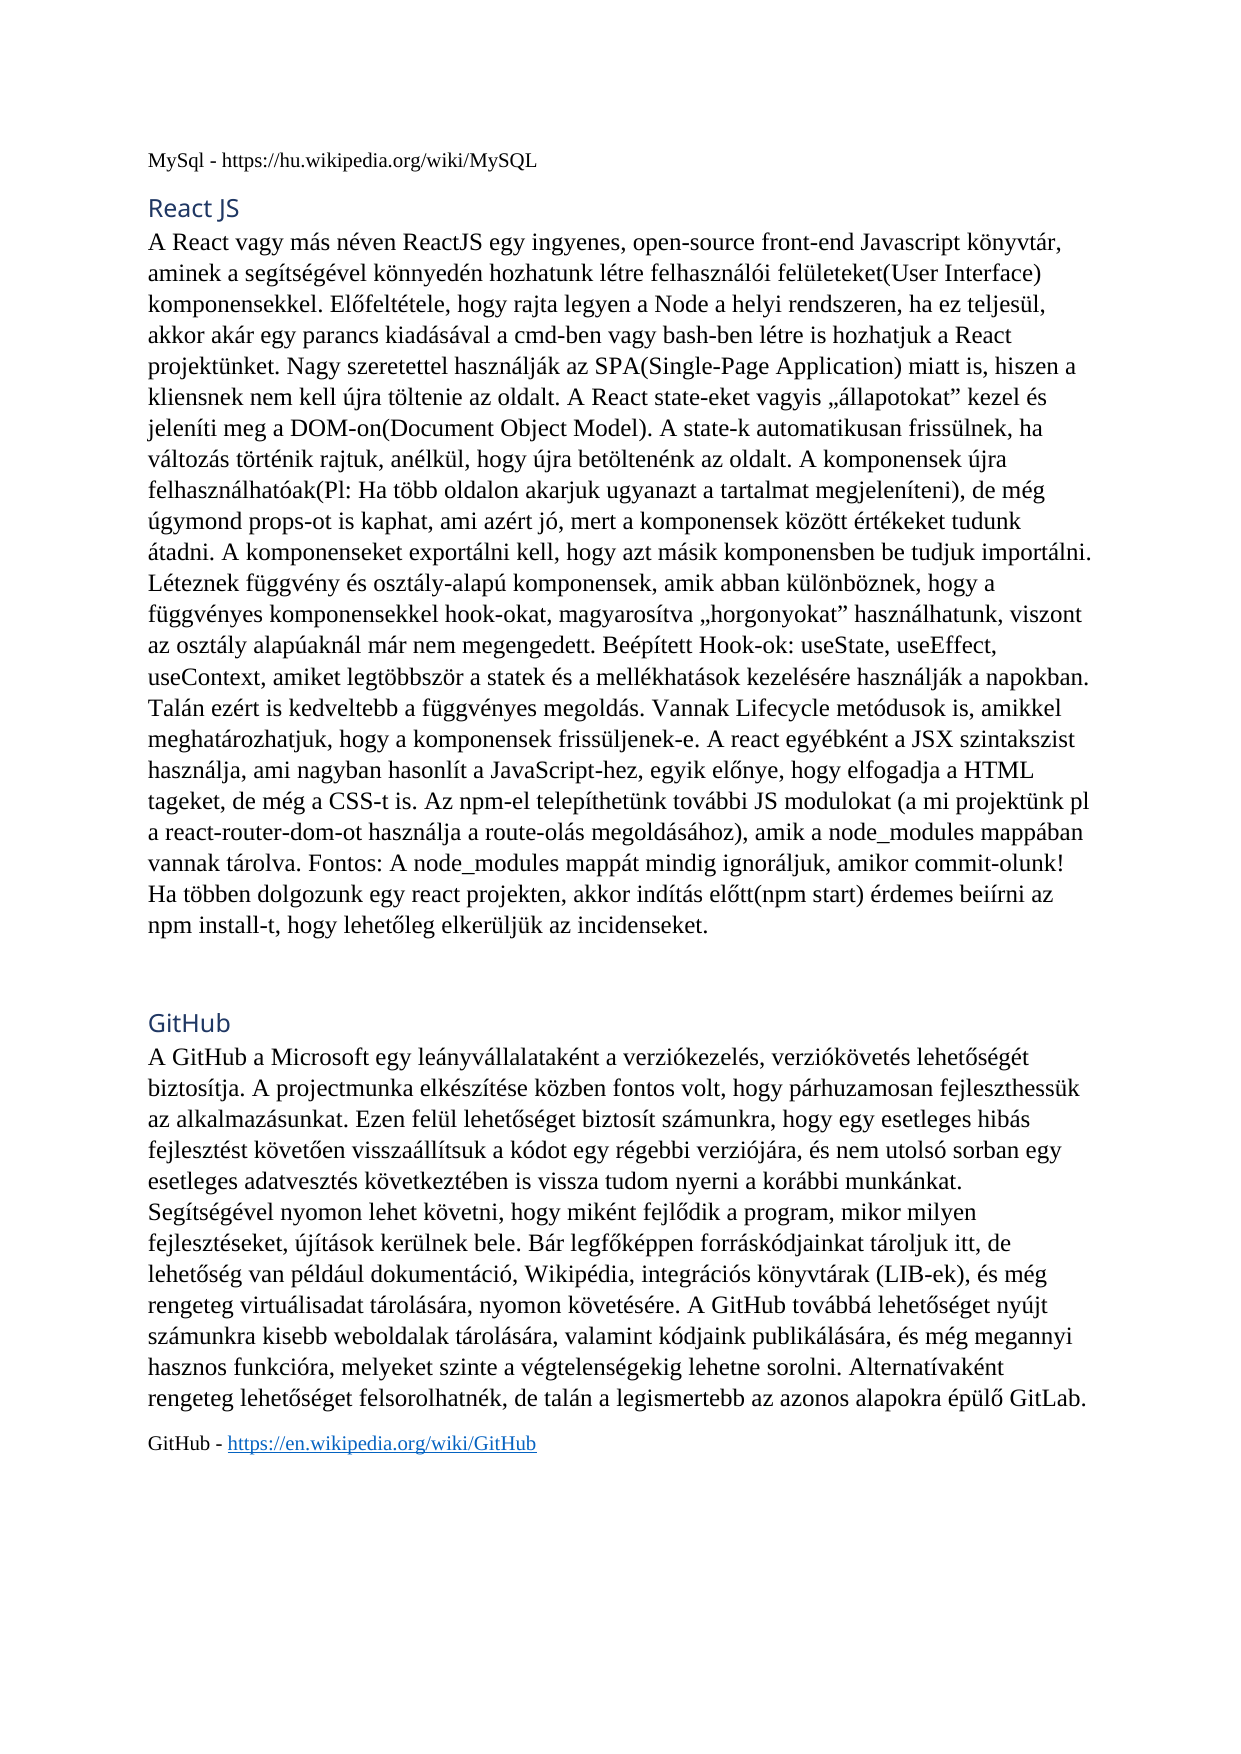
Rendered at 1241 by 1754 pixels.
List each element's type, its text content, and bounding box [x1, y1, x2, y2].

text MySql - https://hu.wikipedia.org/wiki/MySQL [148, 148, 1093, 172]
text A GitHub a Microsoft egy leányvállalataként a verziókezelés, verziókövetés lehetőségét biztosítja. A projectmunka elkészítése közben fontos volt, hogy párhuzamosan fejleszthessük az alkalmazásunkat. Ezen felül lehetőséget biztosít számunkra, hogy egy esetleges hibás fejlesztést követően visszaállítsuk a kódot egy régebbi verziójára, és nem utolsó sorban egy esetleges adatvesztés következtében is vissza tudom nyerni a korábbi munkánkat. Segítségével nyomon lehet követni, hogy miként fejlődik a program, mikor milyen fejlesztéseket, újítások kerülnek bele. Bár legfőképpen forráskódjainkat tároljuk itt, de lehetőség van például dokumentáció, Wikipédia, integrációs könyvtárak (LIB-ek), és még rengeteg virtuálisadat tárolására, nyomon követésére. A GitHub továbbá lehetőséget nyújt számunkra kisebb weboldalak tárolására, valamint kódjaink publikálására, és még megannyi hasznos funkcióra, melyeket szinte a végtelenségekig lehetne sorolni. Alternatívaként rengeteg lehetőséget felsorolhatnék, de talán a legismertebb az azonos alapokra épülő GitLab. [148, 1042, 1093, 1412]
text GitHub - https://en.wikipedia.org/wiki/GitHub [148, 1431, 1093, 1455]
subtitle React JS [148, 190, 1093, 224]
text A React vagy más néven ReactJS egy ingyenes, open-source front-end Javascript könyvtár, aminek a segítségével könnyedén hozhatunk létre felhasználói felületeket(User Interface) komponensekkel. Előfeltétele, hogy rajta legyen a Node a helyi rendszeren, ha ez teljesül, akkor akár egy parancs kiadásával a cmd-ben vagy bash-ben létre is hozhatjuk a React projektünket. Nagy szeretettel használják az SPA(Single-Page Application) miatt is, hiszen a kliensnek nem kell újra töltenie az oldalt. A React state-eket vagyis „állapotokat” kezel és jeleníti meg a DOM-on(Document Object Model). A state-k automatikusan frissülnek, ha változás történik rajtuk, anélkül, hogy újra betöltenénk az oldalt. A komponensek újra felhasználhatóak(Pl: Ha több oldalon akarjuk ugyanazt a tartalmat megjeleníteni), de még úgymond props-ot is kaphat, ami azért jó, mert a komponensek között értékeket tudunk átadni. A komponenseket exportálni kell, hogy azt másik komponensben be tudjuk importálni. Léteznek függvény és osztály-alapú komponensek, amik abban különböznek, hogy a függvényes komponensekkel hook-okat, magyarosítva „horgonyokat” használhatunk, viszont az osztály alapúaknál már nem megengedett. Beépített Hook-ok: useState, useEffect, useContext, amiket legtöbbször a statek és a mellékhatások kezelésére használják a napokban. Talán ezért is kedveltebb a függvényes megoldás. Vannak Lifecycle metódusok is, amikkel meghatározhatjuk, hogy a komponensek frissüljenek-e. A react egyébként a JSX szintakszist használja, ami nagyban hasonlít a JavaScript-hez, egyik előnye, hogy elfogadja a HTML tageket, de még a CSS-t is. Az npm-el telepíthetünk további JS modulokat (a mi projektünk pl a react-router-dom-ot használja a route-olás megoldásához), amik a node_modules mappában vannak tárolva. Fontos: A node_modules mappát mindig ignoráljuk, amikor commit-olunk! Ha többen dolgozunk egy react projekten, akkor indítás előtt(npm start) érdemes beiírni az npm install-t, hogy lehetőleg elkerüljük az incidenseket. [148, 227, 1093, 939]
subtitle GitHub [148, 1005, 1093, 1039]
